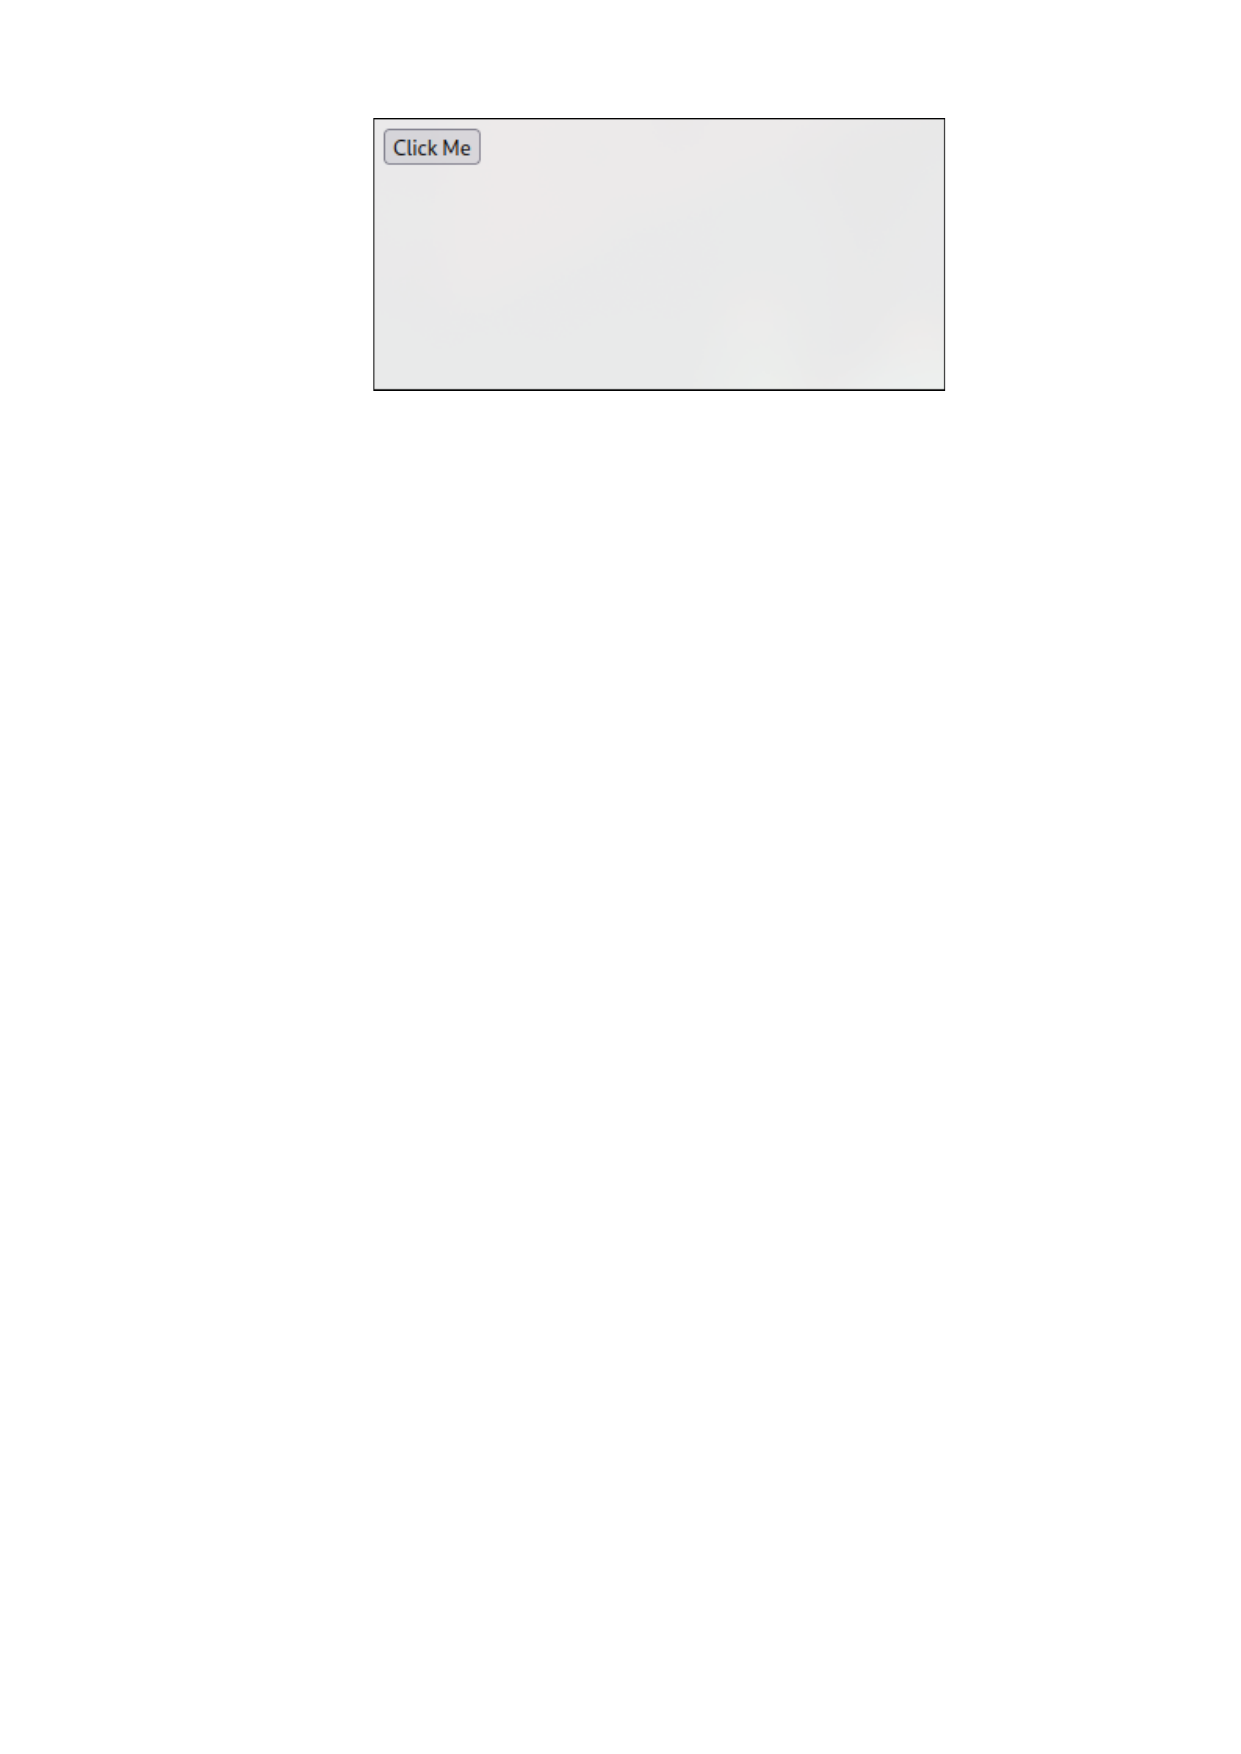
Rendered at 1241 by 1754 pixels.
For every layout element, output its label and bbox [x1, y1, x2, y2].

picture [373, 118, 946, 391]
